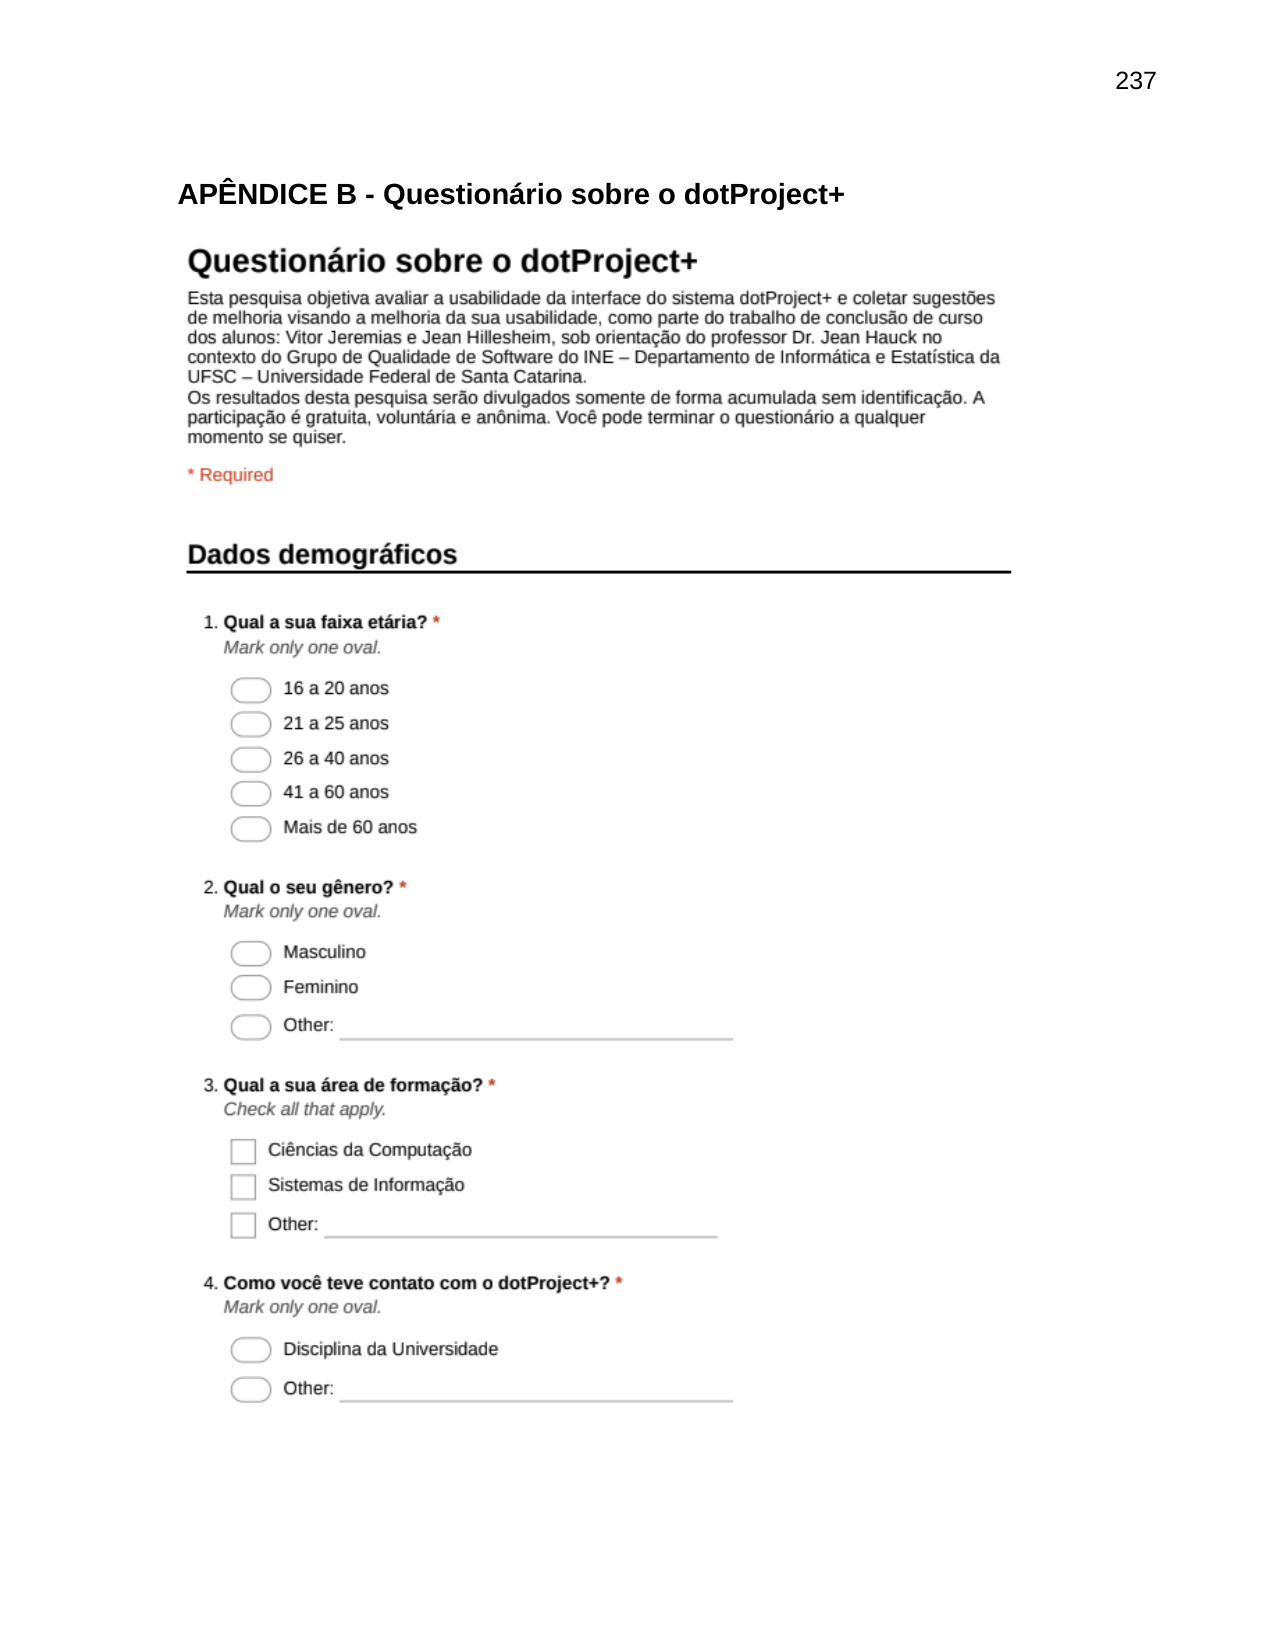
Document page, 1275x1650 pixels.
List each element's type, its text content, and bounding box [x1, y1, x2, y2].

subtitle APÊNDICE B - Questionário sobre o dotProject+ [177, 177, 1157, 211]
picture [177, 244, 1017, 1410]
